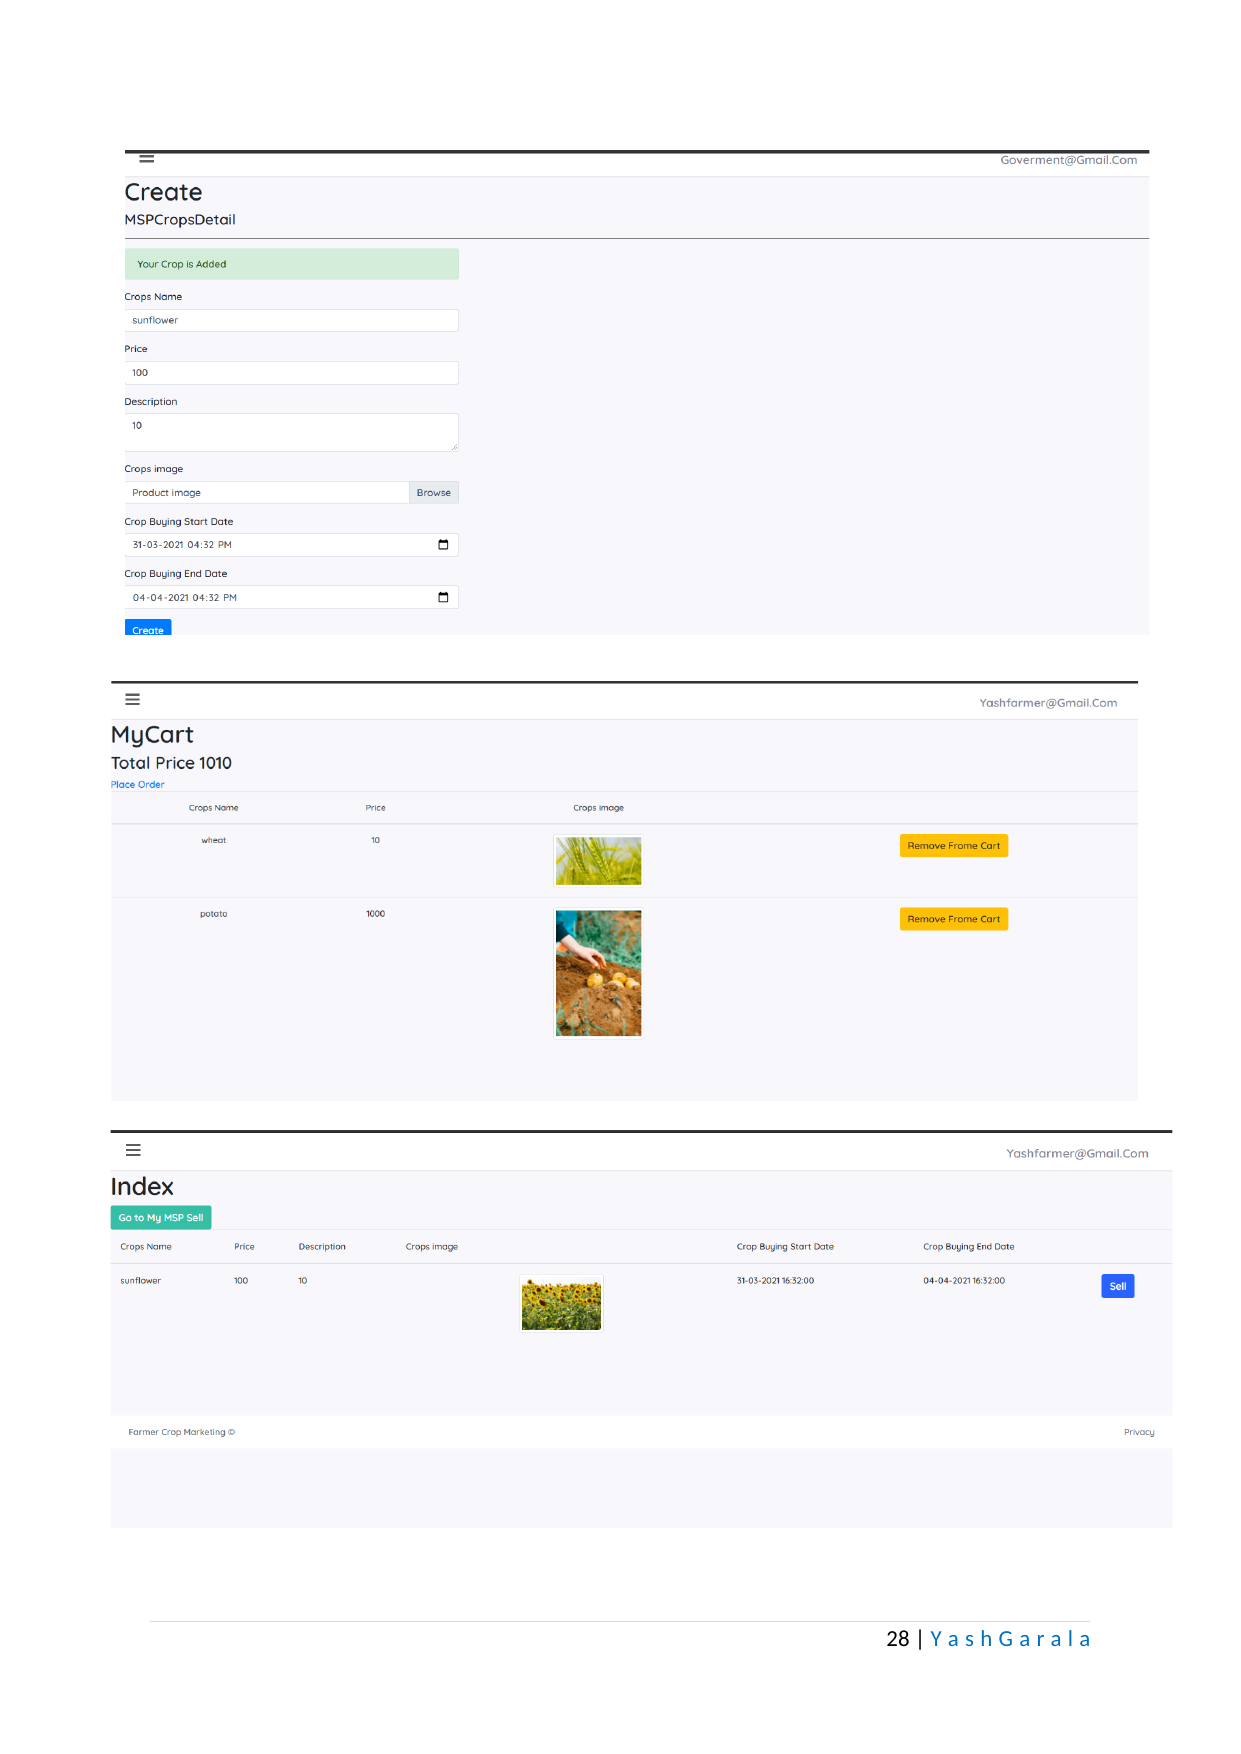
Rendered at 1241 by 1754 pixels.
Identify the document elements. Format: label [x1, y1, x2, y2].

picture [110, 681, 1138, 1100]
picture [124, 150, 1150, 634]
picture [110, 1130, 1173, 1527]
